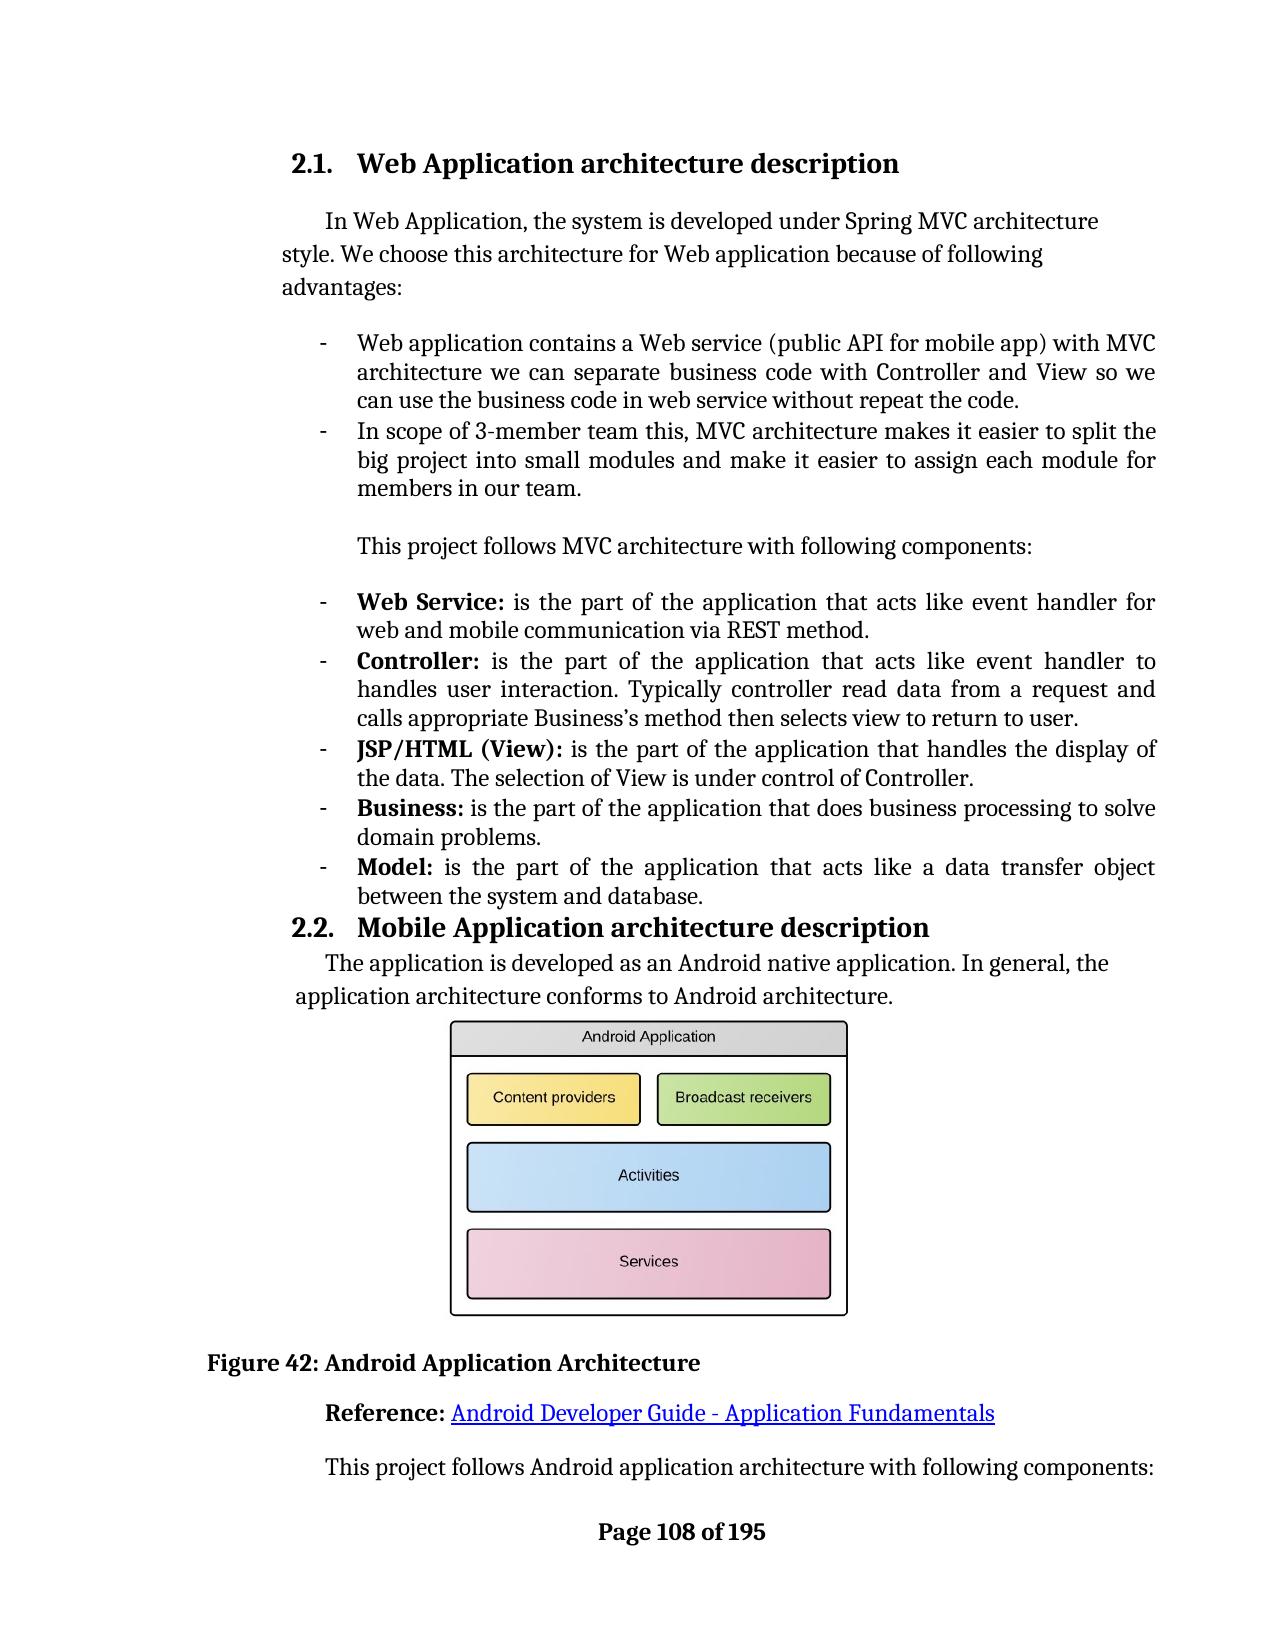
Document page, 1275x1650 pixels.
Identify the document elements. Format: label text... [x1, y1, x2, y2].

picture [443, 1015, 856, 1325]
list JSP/HTML (View): is the part of the application that handles the display of the data. The selection of View is under control of Controller. [319, 733, 1157, 792]
text This project follows MVC architecture with following components: [319, 532, 1157, 561]
list Web application contains a Web service (public API for mobile app) with MVC architecture we can separate business code with Controller and View so we can use the business code in web service without repeat the code. [319, 327, 1157, 415]
list Controller: is the part of the application that acts like event handler to handles user interaction. Typically controller read data from a request and calls appropriate Business’s method then selects view to return to user. [319, 645, 1157, 733]
text Reference: Android Developer Guide - Application Fundamentals [282, 1399, 1157, 1428]
list Mobile Application architecture description [291, 911, 1157, 944]
list Web Service: is the part of the application that acts like event handler for web and mobile communication via REST method. [319, 586, 1157, 645]
list In scope of 3-member team this, MVC architecture makes it easier to split the big project into small modules and make it easier to assign each module for members in our team. [319, 415, 1157, 503]
list Business: is the part of the application that does business processing to solve domain problems. [319, 792, 1157, 851]
list Model: is the part of the application that acts like a data transfer object between the system and database. [319, 851, 1157, 911]
list The application is developed as an Android native application. In general, the application architecture conforms to Android architecture. [295, 949, 1157, 1011]
text This project follows Android application architecture with following components: [282, 1453, 1157, 1481]
list Web Application architecture description [291, 148, 1157, 181]
text In Web Application, the system is developed under Spring MVC architecture style. We choose this architecture for Web application because of following advantages: [282, 207, 1157, 302]
